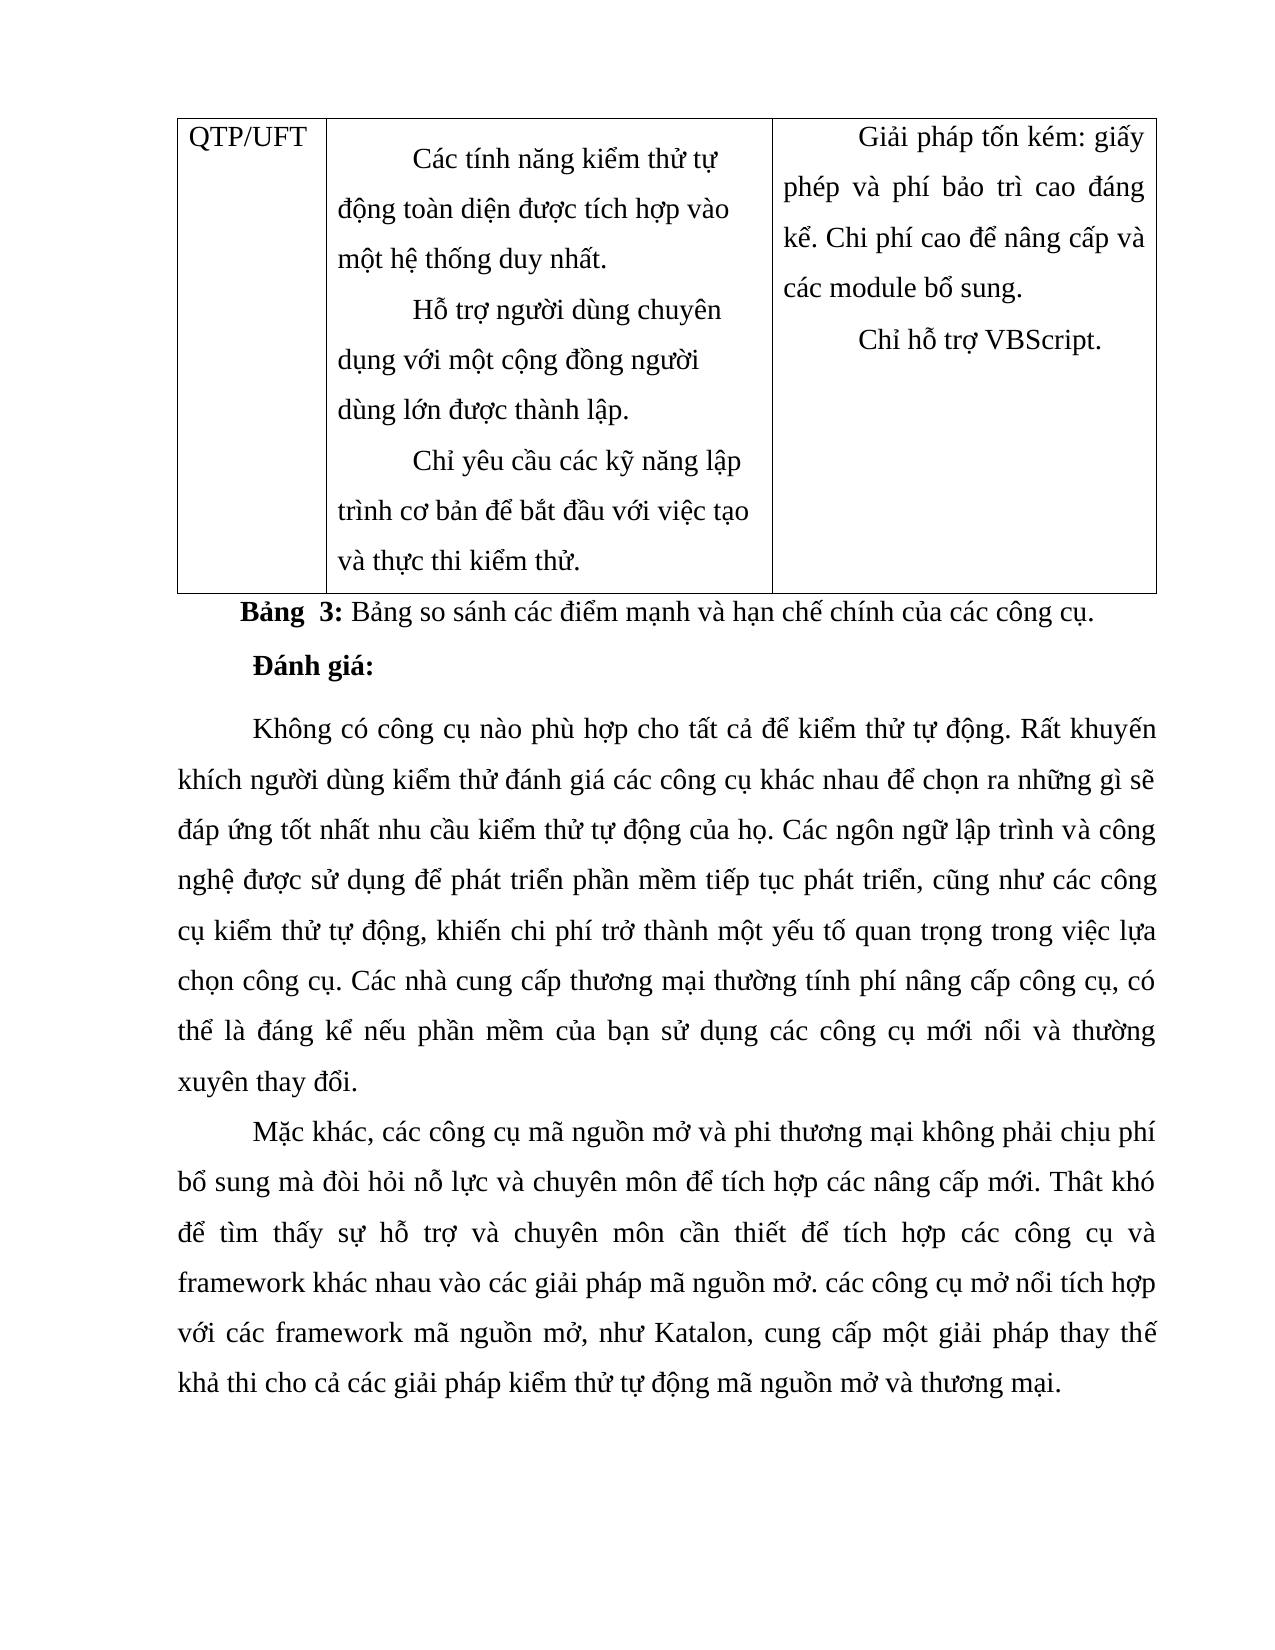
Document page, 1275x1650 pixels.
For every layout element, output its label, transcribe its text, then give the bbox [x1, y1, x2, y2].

text Không có công cụ nào phù hợp cho tất cả để kiểm thử tự động. Rất khuyến khích người dùng kiểm thử đánh giá các công cụ khác nhau để chọn ra những gì sẽ đáp ứng tốt nhất nhu cầu kiểm thử tự động của họ. Các ngôn ngữ lập trình và công nghệ được sử dụng để phát triển phần mềm tiếp tục phát triển, cũng như các công cụ kiểm thử tự động, khiến chi phí trở thành một yếu tố quan trọng trong việc lựa chọn công cụ. Các nhà cung cấp thương mại thường tính phí nâng cấp công cụ, có thể là đáng kể nếu phần mềm của bạn sử dụng các công cụ mới nổi và thường xuyên thay đổi. [177, 712, 1157, 1097]
text Bảng 3: Bảng so sánh các điểm mạnh và hạn chế chính của các công cụ. [177, 594, 1157, 627]
table_cell QTP/UFT [178, 119, 326, 593]
table_cell Giải pháp tốn kém: giấy phép và phí bảo trì cao đáng kể. Chi phí cao để nâng cấp và các module bổ sung. Chỉ hỗ trợ VBScript. [773, 119, 1156, 593]
text Mặc khác, các công cụ mã nguồn mở và phi thương mại không phải chịu phí bổ sung mà đòi hỏi nỗ lực và chuyên môn để tích hợp các nâng cấp mới. Thât khó để tìm thấy sự hỗ trợ và chuyên môn cần thiết để tích hợp các công cụ và framework khác nhau vào các giải pháp mã nguồn mở. các công cụ mở nổi tích hợp với các framework mã nguồn mở, như Katalon, cung cấp một giải pháp thay thế khả thi cho cả các giải pháp kiểm thử tự động mã nguồn mở và thương mại. [177, 1114, 1157, 1399]
table_cell Các tính năng kiểm thử tự động toàn diện được tích hợp vào một hệ thống duy nhất. Hỗ trợ người dùng chuyên dụng với một cộng đồng người dùng lớn được thành lập. Chỉ yêu cầu các kỹ năng lập trình cơ bản để bắt đầu với việc tạo và thực thi kiểm thử. [327, 119, 772, 593]
text Đánh giá: [177, 648, 1157, 682]
